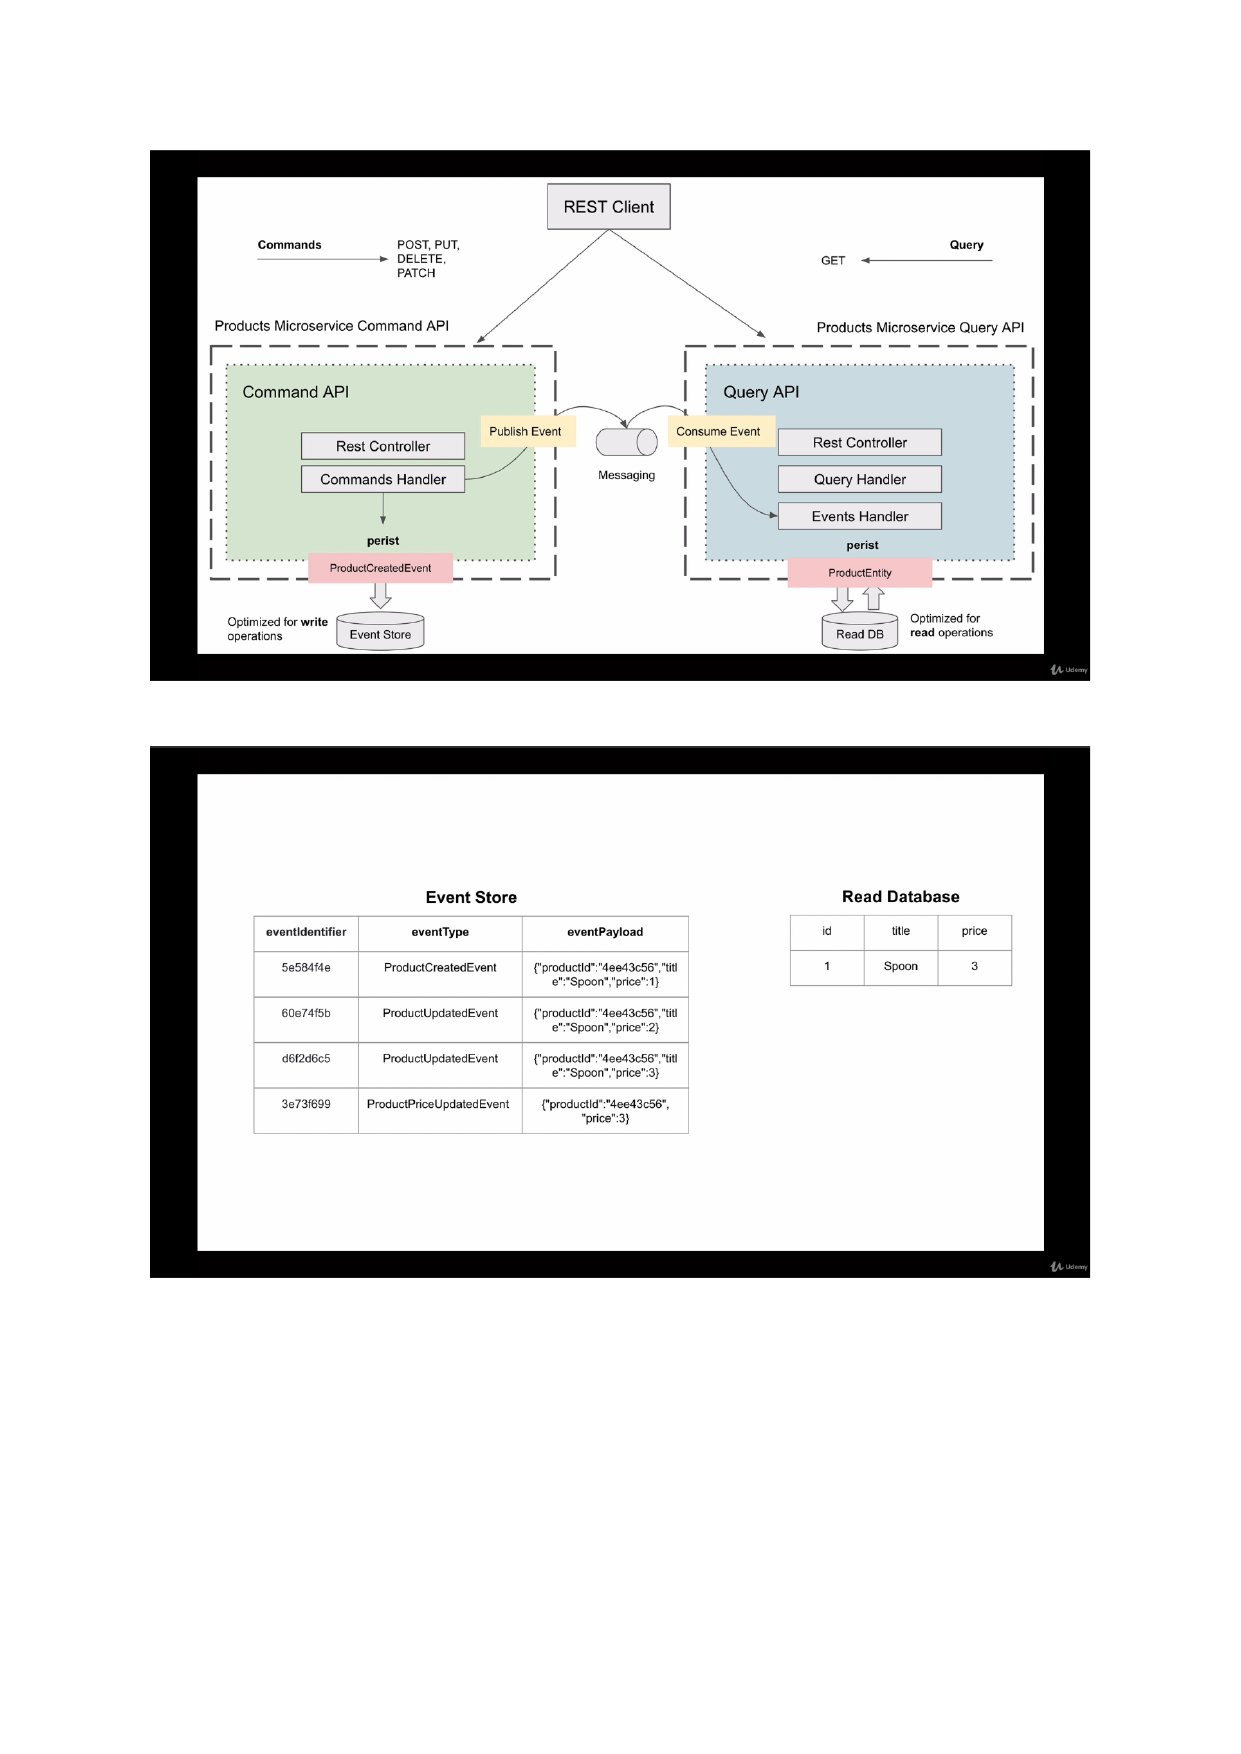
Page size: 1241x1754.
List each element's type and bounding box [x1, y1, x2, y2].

picture [150, 150, 1091, 681]
picture [150, 746, 1091, 1278]
